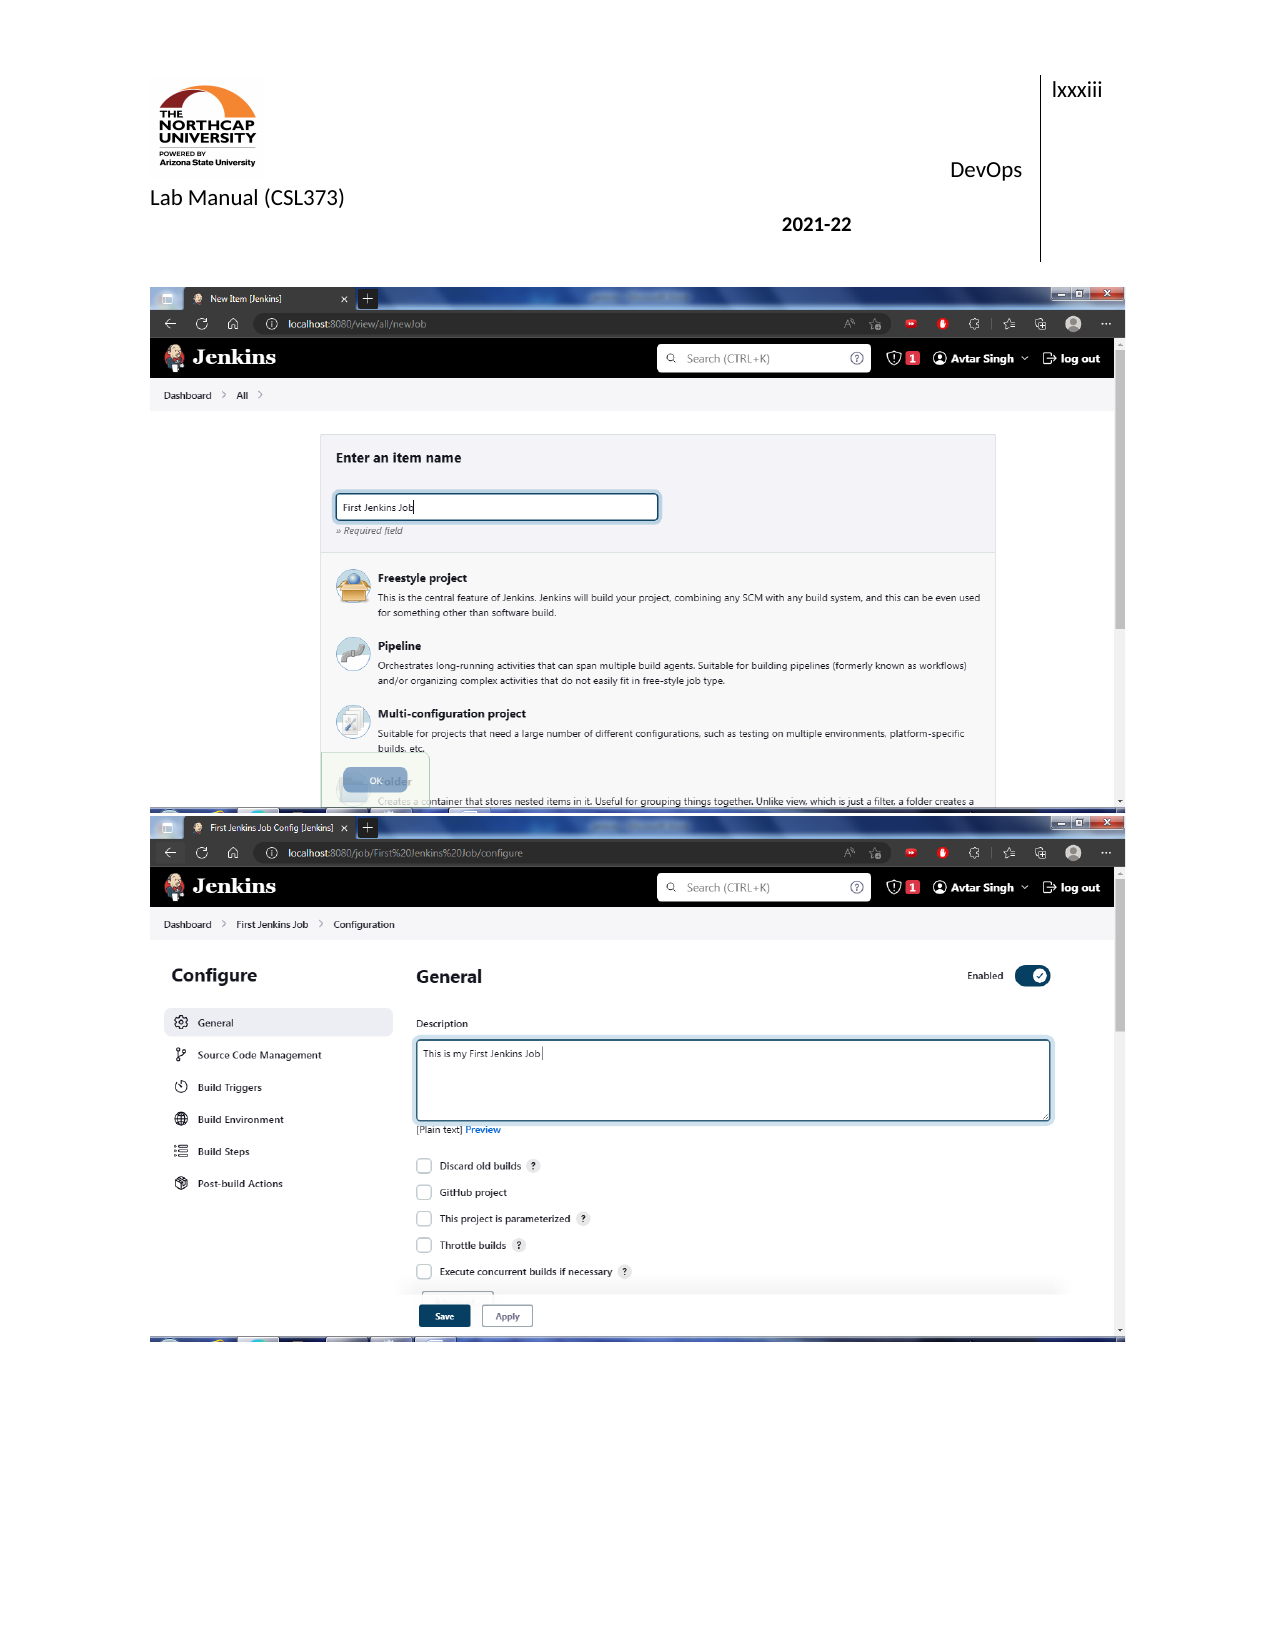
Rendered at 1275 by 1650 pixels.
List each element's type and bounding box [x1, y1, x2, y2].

picture [150, 287, 1125, 813]
picture [150, 816, 1125, 1342]
picture [150, 75, 266, 178]
